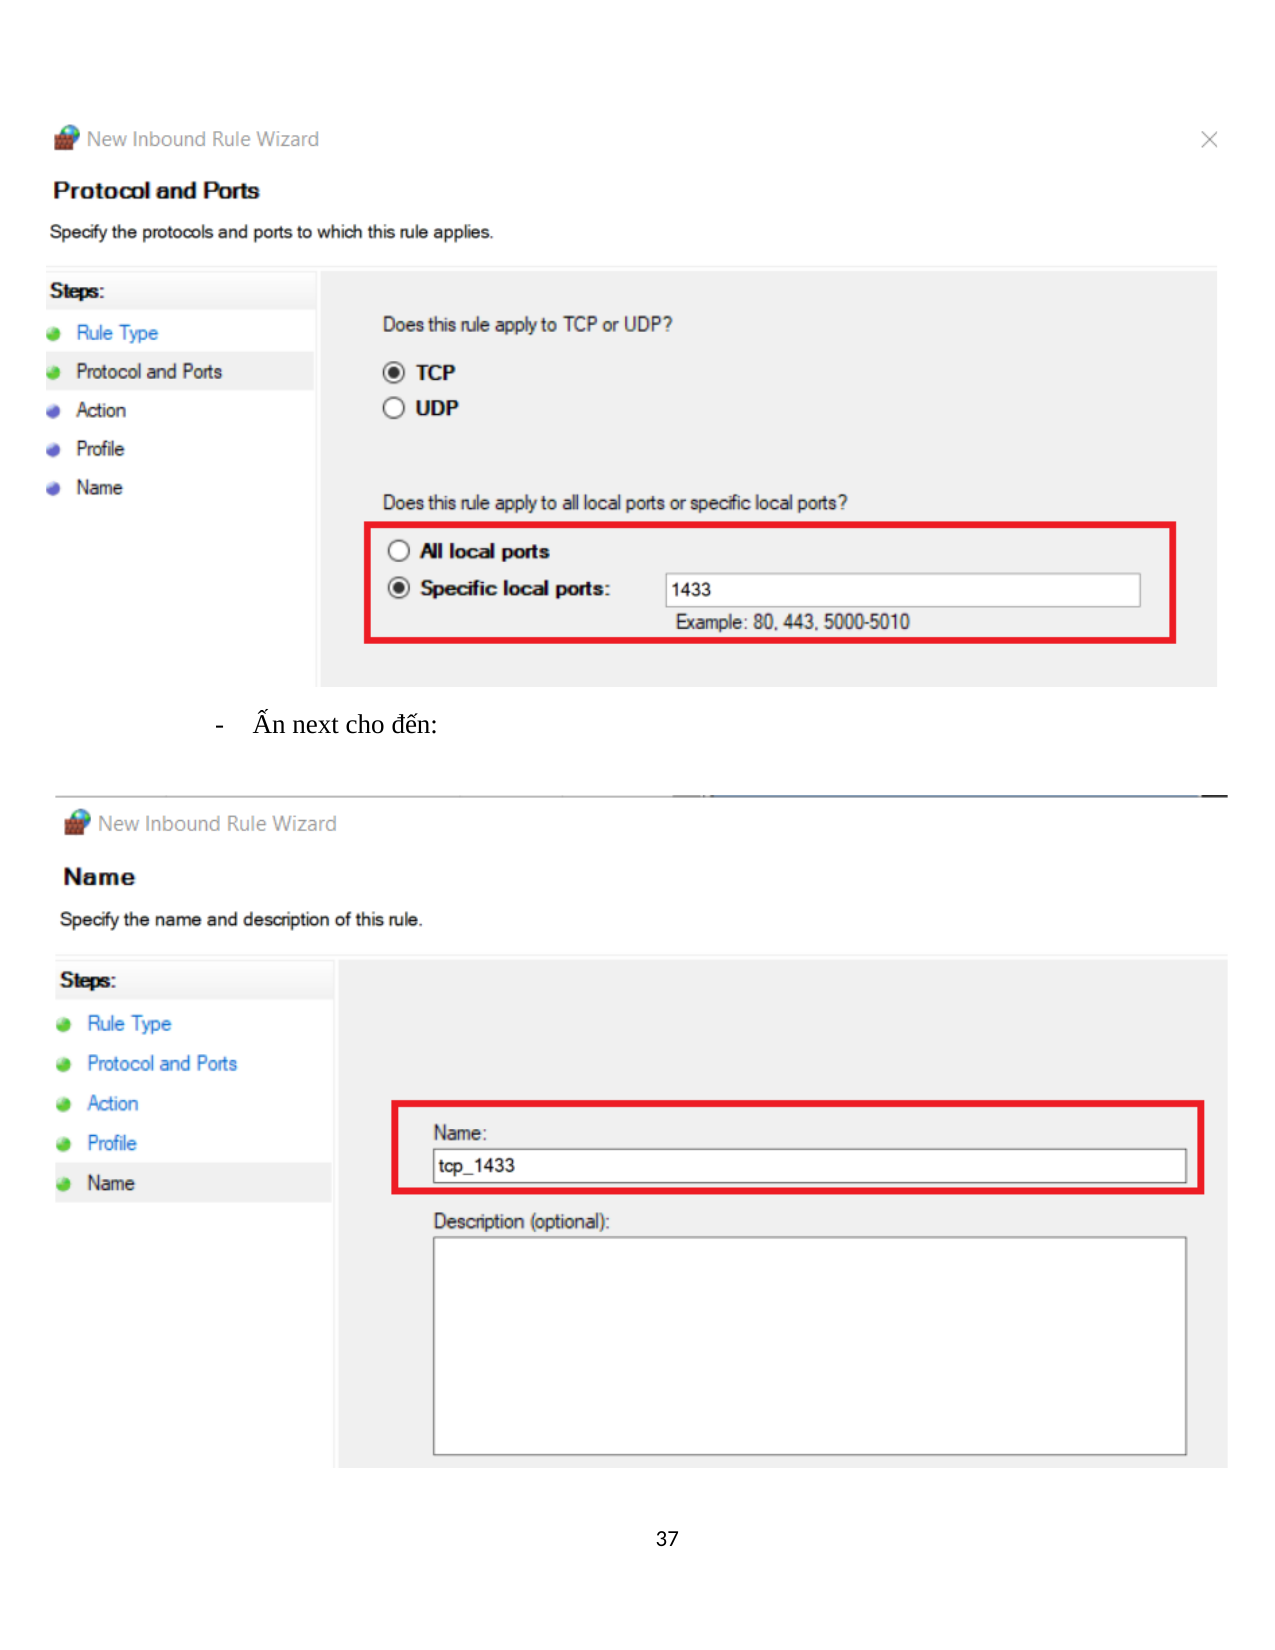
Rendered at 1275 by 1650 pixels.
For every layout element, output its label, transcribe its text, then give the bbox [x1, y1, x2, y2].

list Ấn next cho đến: [215, 708, 1157, 739]
picture [55, 795, 1228, 1468]
picture [46, 118, 1218, 687]
